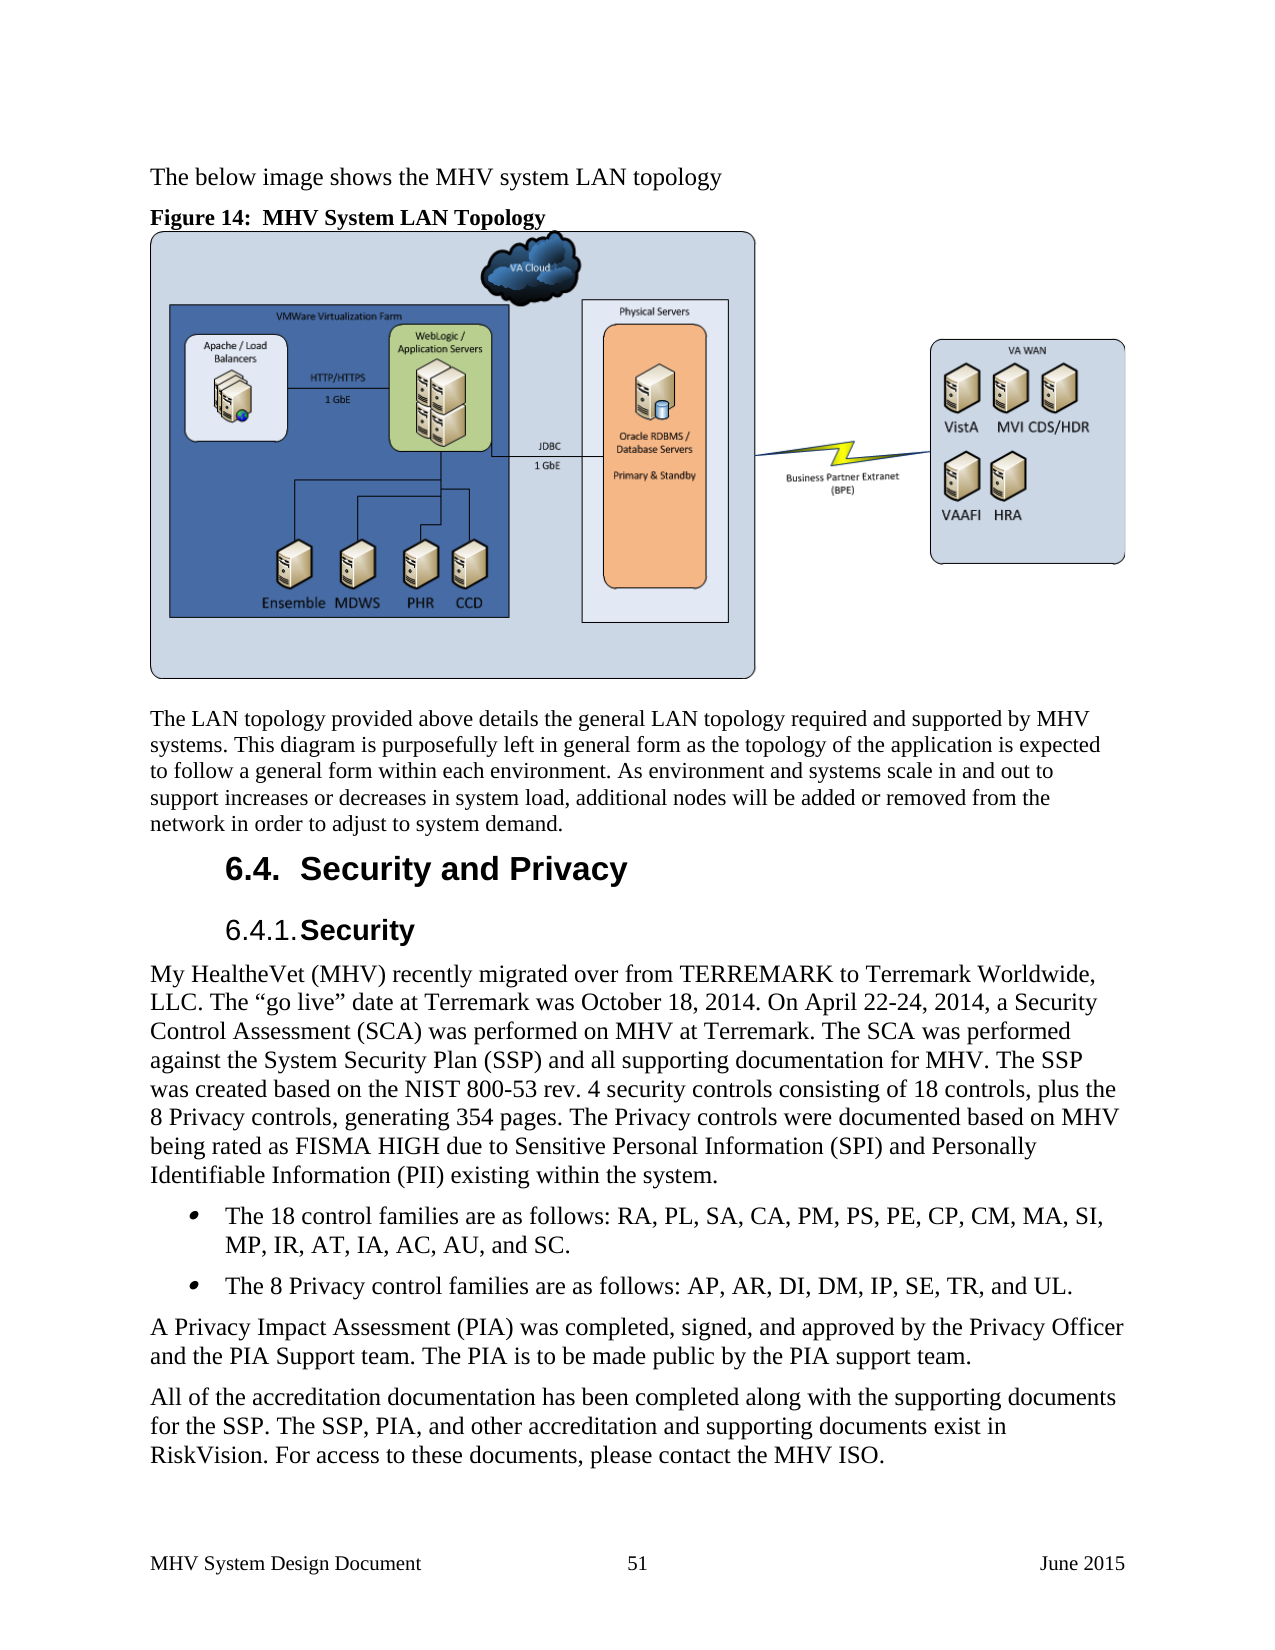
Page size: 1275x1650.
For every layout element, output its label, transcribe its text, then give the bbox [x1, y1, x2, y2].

text The below image shows the MHV system LAN topology [150, 162, 1125, 191]
picture [150, 230, 1125, 679]
text My HealtheVet (MHV) recently migrated over from TERREMARK to Terremark Worldwide, LLC. The “go live” date at Terremark was October 18, 2014. On April 22-24, 2014, a Security Control Assessment (SCA) was performed on MHV at Terremark. The SCA was performed against the System Security Plan (SSP) and all supporting documentation for MHV. The SSP was created based on the NIST 800-53 rev. 4 security controls consisting of 18 controls, plus the 8 Privacy controls, generating 354 pages. The Privacy controls were documented based on MHV being rated as FISMA HIGH due to Sensitive Personal Information (SPI) and Personally Identifiable Information (PII) existing within the system. [150, 959, 1125, 1189]
list The 18 control families are as follows: RA, PL, SA, CA, PM, PS, PE, CP, CM, MA, SI, MP, IR, AT, IA, AC, AU, and SC. [187, 1201, 1125, 1259]
list The 8 Privacy control families are as follows: AP, AR, DI, DM, IP, SE, TR, and UL. [187, 1271, 1125, 1300]
subtitle Security and Privacy [225, 849, 1125, 888]
subtitle Security [225, 913, 1125, 946]
text The LAN topology provided above details the general LAN topology required and supported by MHV systems. This diagram is purposefully left in general form as the topology of the application is expected to follow a general form within each environment. As environment and systems scale in and out to support increases or decreases in system load, additional nodes will be added or removed from the network in order to adjust to system demand. [150, 705, 1125, 837]
text A Privacy Impact Assessment (PIA) was completed, signed, and approved by the Privacy Officer and the PIA Support team. The PIA is to be made public by the PIA support team. [150, 1312, 1125, 1370]
